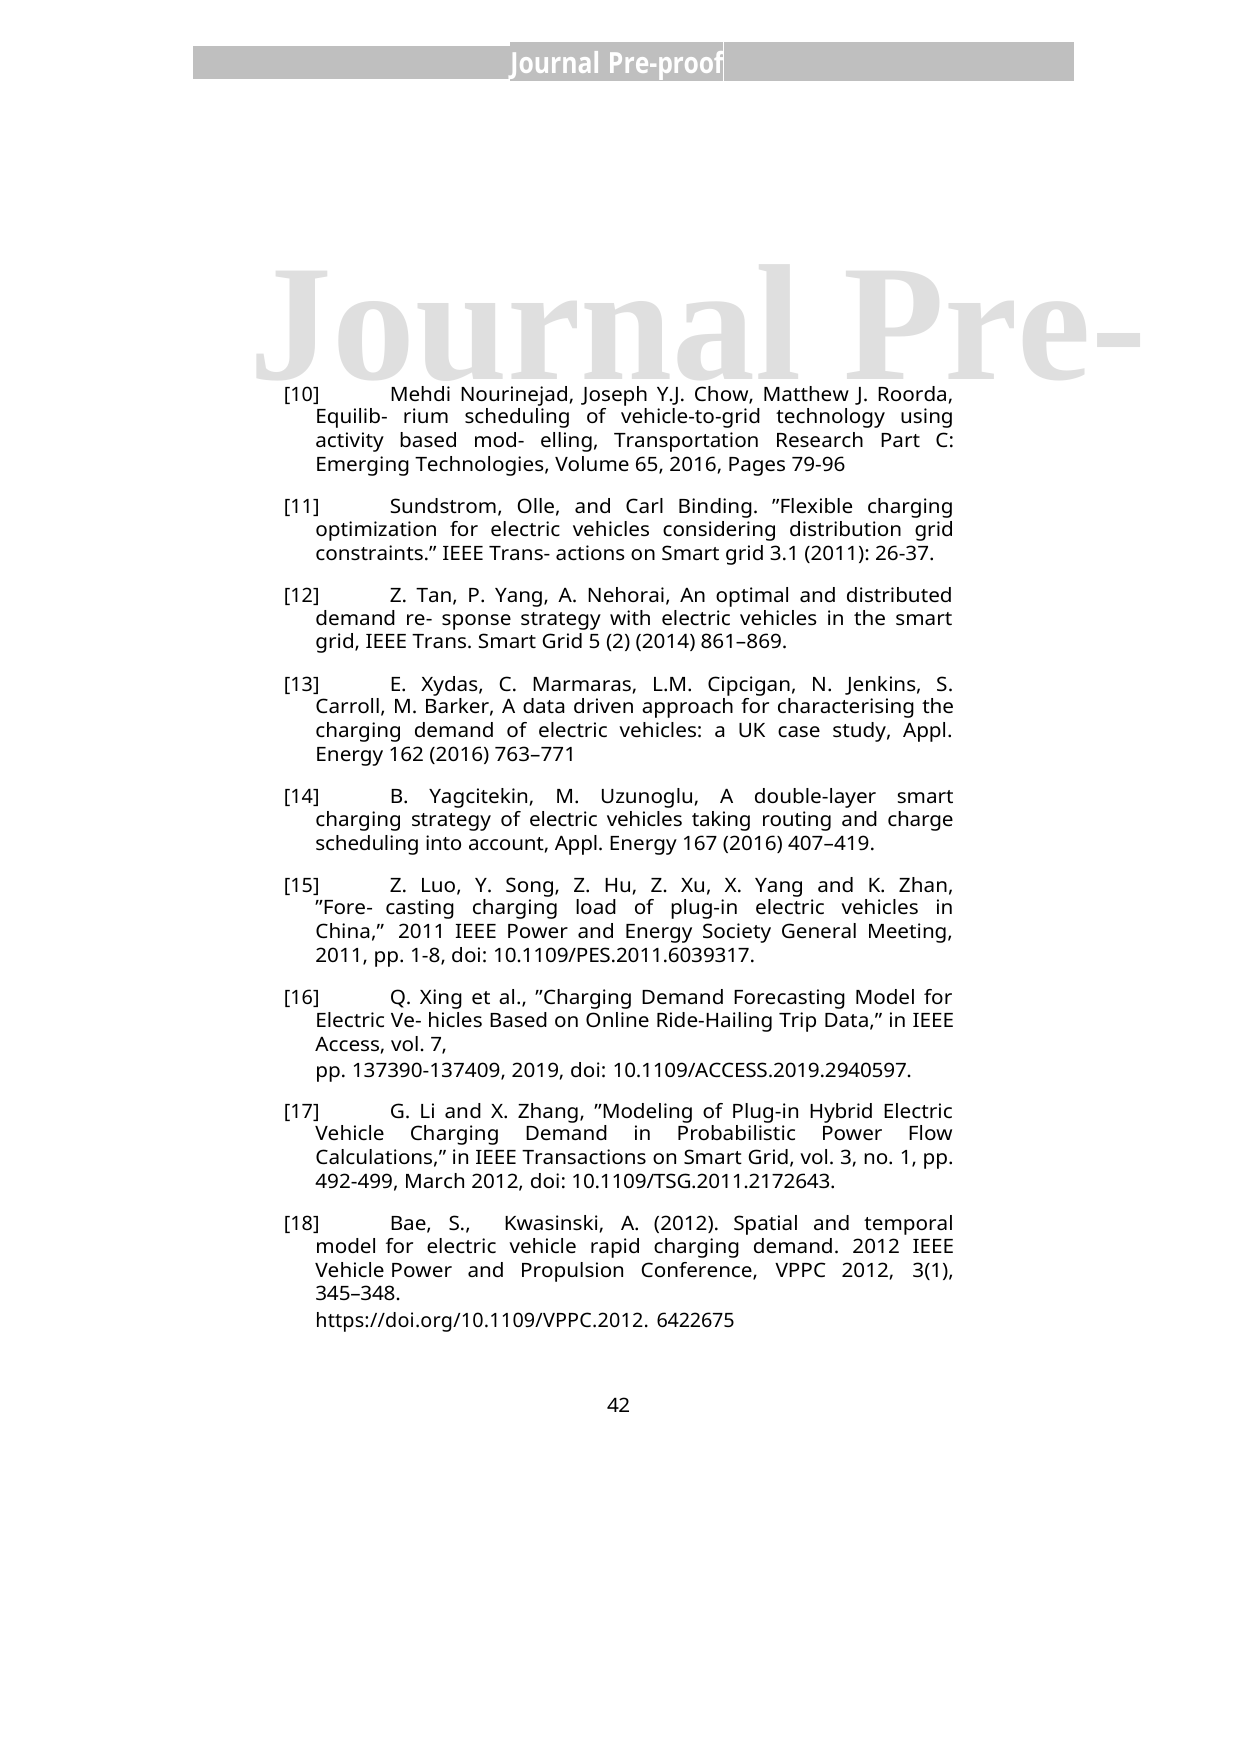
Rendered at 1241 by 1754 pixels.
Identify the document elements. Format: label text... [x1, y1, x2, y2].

list Mehdi Nourinejad, Joseph Y.J. Chow, Matthew J. Roorda, Equilib- rium scheduling of vehicle-to-grid technology using activity based mod- elling, Transportation Research Part C: Emerging Technologies, Volume 65, 2016, Pages 79-96 [284, 382, 954, 477]
list Bae, S., Kwasinski, A. (2012). Spatial and temporal model for electric vehicle rapid charging demand. 2012 IEEE Vehicle Power and Propulsion Conference, VPPC 2012, 3(1), 345–348. [284, 1212, 954, 1307]
text https://doi.org/10.1109/VPPC.2012. 6422675 [315, 1307, 1144, 1332]
list G. Li and X. Zhang, ”Modeling of Plug-in Hybrid Electric Vehicle Charging Demand in Probabilistic Power Flow Calculations,” in IEEE Transactions on Smart Grid, vol. 3, no. 1, pp. 492-499, March 2012, doi: 10.1109/TSG.2011.2172643. [284, 1099, 954, 1194]
list Z. Tan, P. Yang, A. Nehorai, An optimal and distributed demand re- sponse strategy with electric vehicles in the smart grid, IEEE Trans. Smart Grid 5 (2) (2014) 861–869. [284, 583, 954, 655]
list Z. Luo, Y. Song, Z. Hu, Z. Xu, X. Yang and K. Zhan, ”Fore- casting charging load of plug-in electric vehicles in China,” 2011 IEEE Power and Energy Society General Meeting, 2011, pp. 1-8, doi: 10.1109/PES.2011.6039317. [284, 873, 954, 968]
list Sundstrom, Olle, and Carl Binding. ”Flexible charging optimization for electric vehicles considering distribution grid constraints.” IEEE Trans- actions on Smart grid 3.1 (2011): 26-37. [284, 495, 954, 566]
list Q. Xing et al., ”Charging Demand Forecasting Model for Electric Ve- hicles Based on Online Ride-Hailing Trip Data,” in IEEE Access, vol. 7, [284, 986, 954, 1057]
list B. Yagcitekin, M. Uzunoglu, A double-layer smart charging strategy of electric vehicles taking routing and charge scheduling into account, Appl. Energy 167 (2016) 407–419. [284, 784, 954, 856]
text 42 [275, 1391, 962, 1418]
list E. Xydas, C. Marmaras, L.M. Cipcigan, N. Jenkins, S. Carroll, M. Barker, A data driven approach for characterising the charging demand of electric vehicles: a UK case study, Appl. Energy 162 (2016) 763–771 [284, 672, 954, 767]
text pp. 137390-137409, 2019, doi: 10.1109/ACCESS.2019.2940597. [315, 1057, 1144, 1082]
